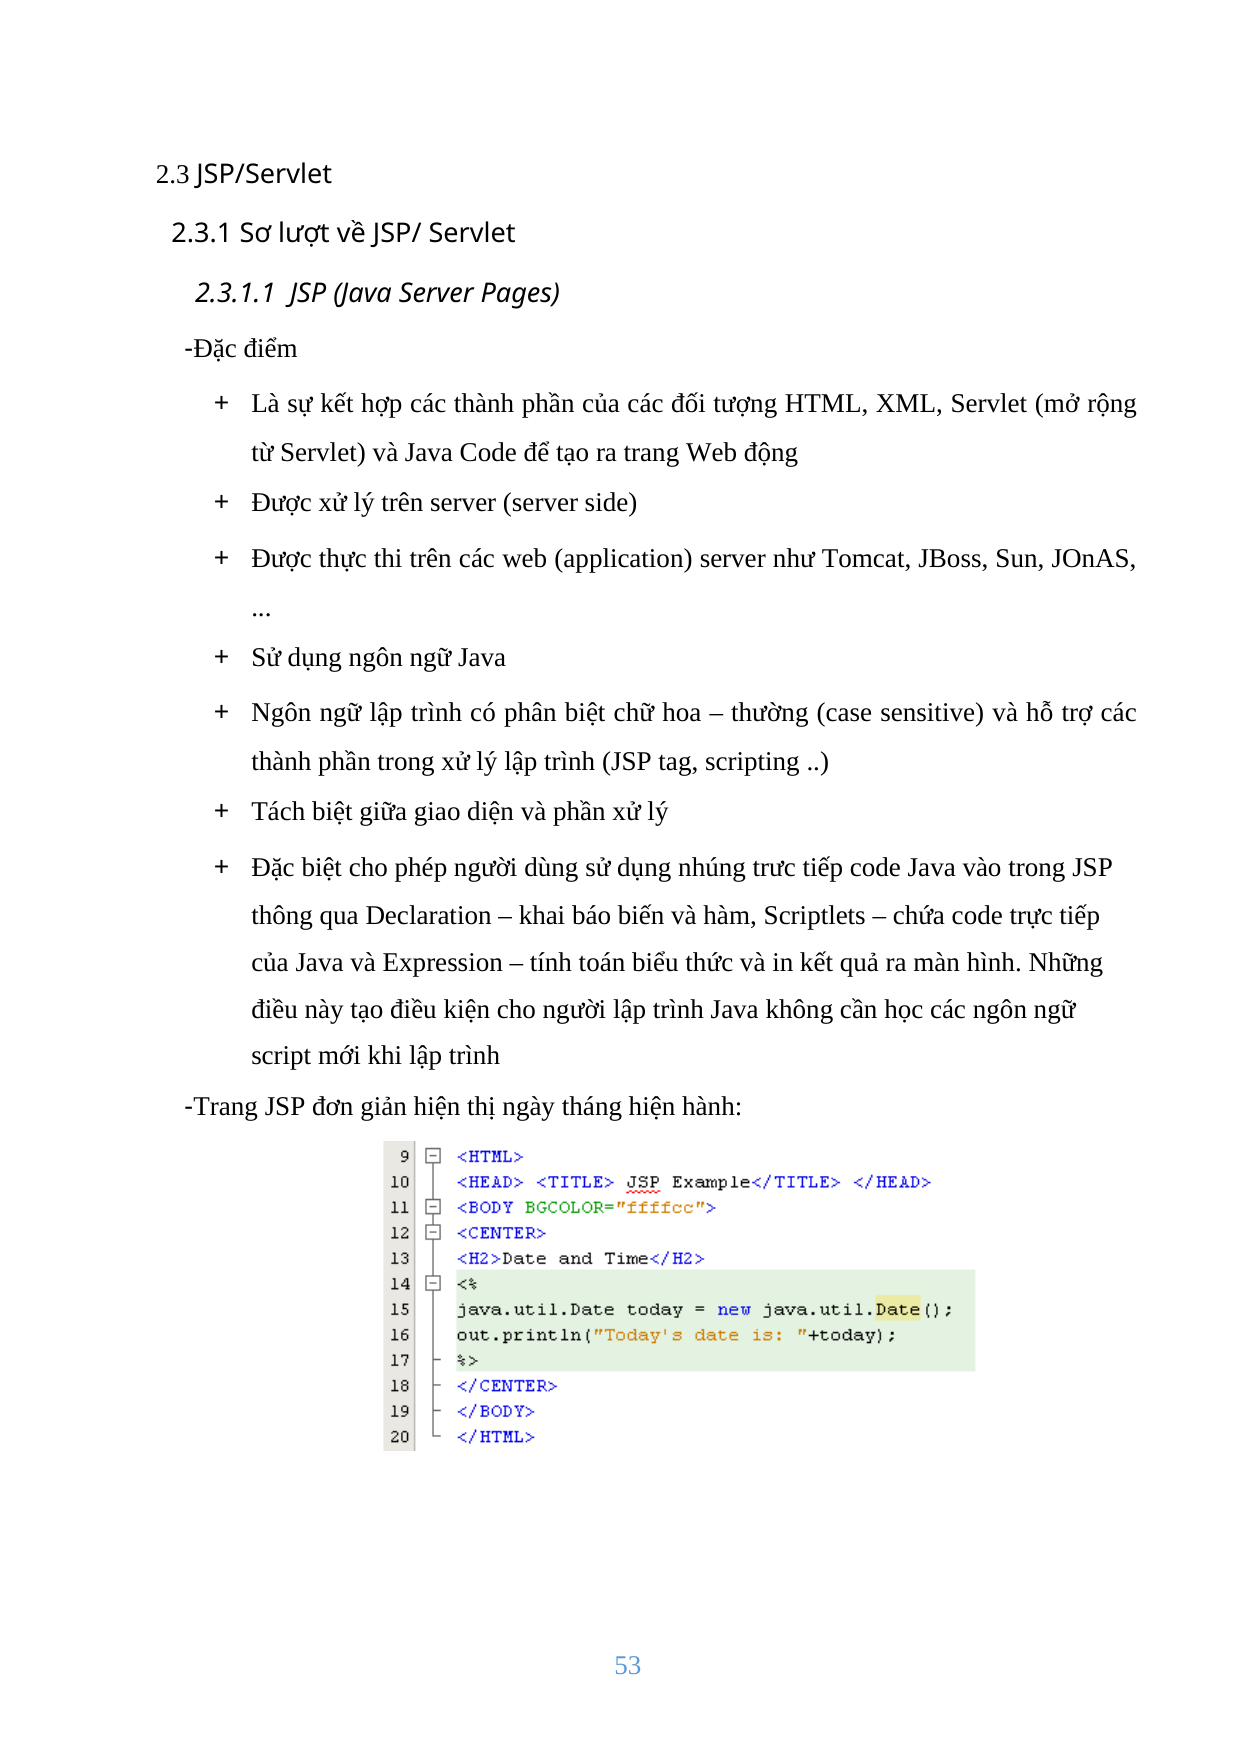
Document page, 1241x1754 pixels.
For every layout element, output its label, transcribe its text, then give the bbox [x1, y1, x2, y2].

list Là sự kết hợp các thành phần của các đối tượng HTML, XML, Servlet (mở rộng từ Servlet) và Java Code để tạo ra trang Web động [213, 384, 1137, 467]
list Tách biệt giữa giao diện và phần xử lý [213, 792, 1137, 828]
list Ngôn ngữ lập trình có phân biệt chữ hoa – thường (case sensitive) và hỗ trợ các thành phần trong xử lý lập trình (JSP tag, scripting ..) [213, 693, 1137, 776]
subtitle JSP/Servlet [156, 154, 1137, 191]
list Đặc điểm [184, 328, 1137, 365]
subtitle JSP (Java Server Pages) [195, 273, 1137, 310]
list Được xử lý trên server (server side) [213, 483, 1137, 520]
list Sử dụng ngôn ngữ Java [213, 637, 1137, 674]
list Đặc biệt cho phép người dùng sử dụng nhúng trưc tiếp code Java vào trong JSP thông qua Declaration – khai báo biến và hàm, Scriptlets – chứa code trực tiếp của Java và Expression – tính toán biểu thức và in kết quả ra màn hình. Những điều này tạo điều kiện cho người lập trình Java không cần học các ngôn ngữ script mới khi lập trình [213, 847, 1137, 1071]
subtitle Sơ lượt về JSP/ Servlet [171, 214, 1137, 251]
picture [383, 1141, 976, 1451]
list Được thực thi trên các web (application) server như Tomcat, JBoss, Sun, JOnAS, ... [213, 538, 1137, 622]
list Trang JSP đơn giản hiện thị ngày tháng hiện hành: [184, 1086, 1137, 1123]
